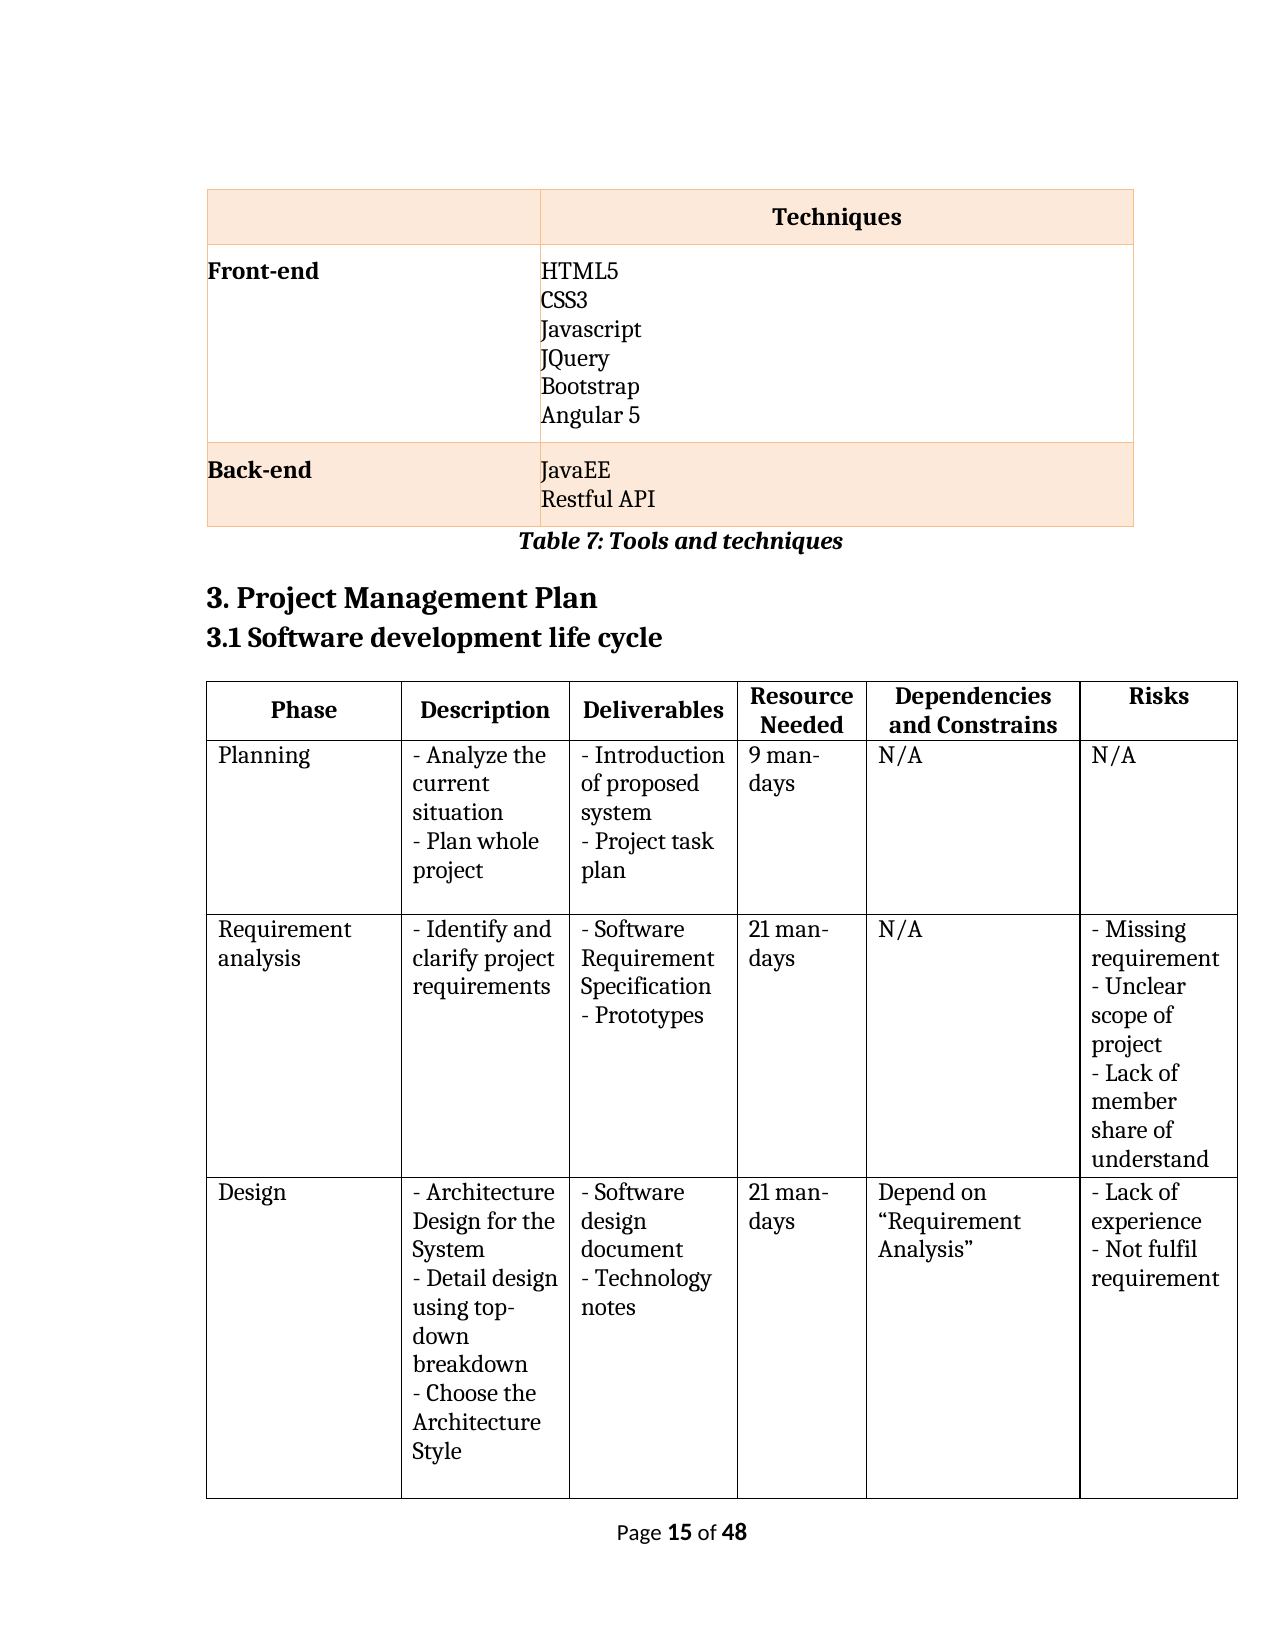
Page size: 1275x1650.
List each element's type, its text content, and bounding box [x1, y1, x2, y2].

table_header Phase [207, 682, 401, 739]
table_cell 21 man-days [738, 1178, 866, 1497]
table_cell N/A [867, 741, 1079, 914]
table_cell Front-end [208, 245, 540, 442]
table_cell - Analyze the current situation - Plan whole project [402, 741, 569, 914]
table_header Risks [1081, 682, 1237, 739]
table_cell JavaEE Restful API [541, 443, 1133, 526]
table_cell N/A [867, 915, 1079, 1177]
text 3. Project Management Plan 3.1 Software development life cycle [207, 581, 1157, 655]
table_cell Design [207, 1178, 401, 1497]
table_cell HTML5 CSS3 Javascript JQuery Bootstrap Angular 5 [541, 245, 1133, 442]
table_header Deliverables [570, 682, 737, 739]
table_cell Requirement analysis [207, 915, 401, 1177]
table_cell 21 man-days [738, 915, 866, 1177]
table_cell Back-end [208, 443, 540, 526]
table_cell - Software Requirement Specification - Prototypes [570, 915, 737, 1177]
table_header Techniques [541, 190, 1133, 244]
table_header Dependencies and Constrains [867, 682, 1079, 739]
text Table 7: Tools and techniques [207, 527, 1157, 556]
table_header [208, 190, 540, 244]
table_cell 9 man-days [738, 741, 866, 914]
table_cell - Lack of experience - Not fulfil requirement [1081, 1178, 1237, 1497]
table_cell Planning [207, 741, 401, 914]
table_cell - Architecture Design for the System - Detail design using top-down breakdown - Choose the Architecture Style [402, 1178, 569, 1497]
table_cell - Software design document - Technology notes [570, 1178, 737, 1497]
table_header Description [402, 682, 569, 739]
table_cell Depend on “Requirement Analysis” [867, 1178, 1079, 1497]
table_cell - Introduction of proposed system - Project task plan [570, 741, 737, 914]
table_cell - Missing requirement - Unclear scope of project - Lack of member share of understand [1081, 915, 1237, 1177]
table_header Resource Needed [738, 682, 866, 739]
table_cell N/A [1081, 741, 1237, 914]
table_cell - Identify and clarify project requirements [402, 915, 569, 1177]
